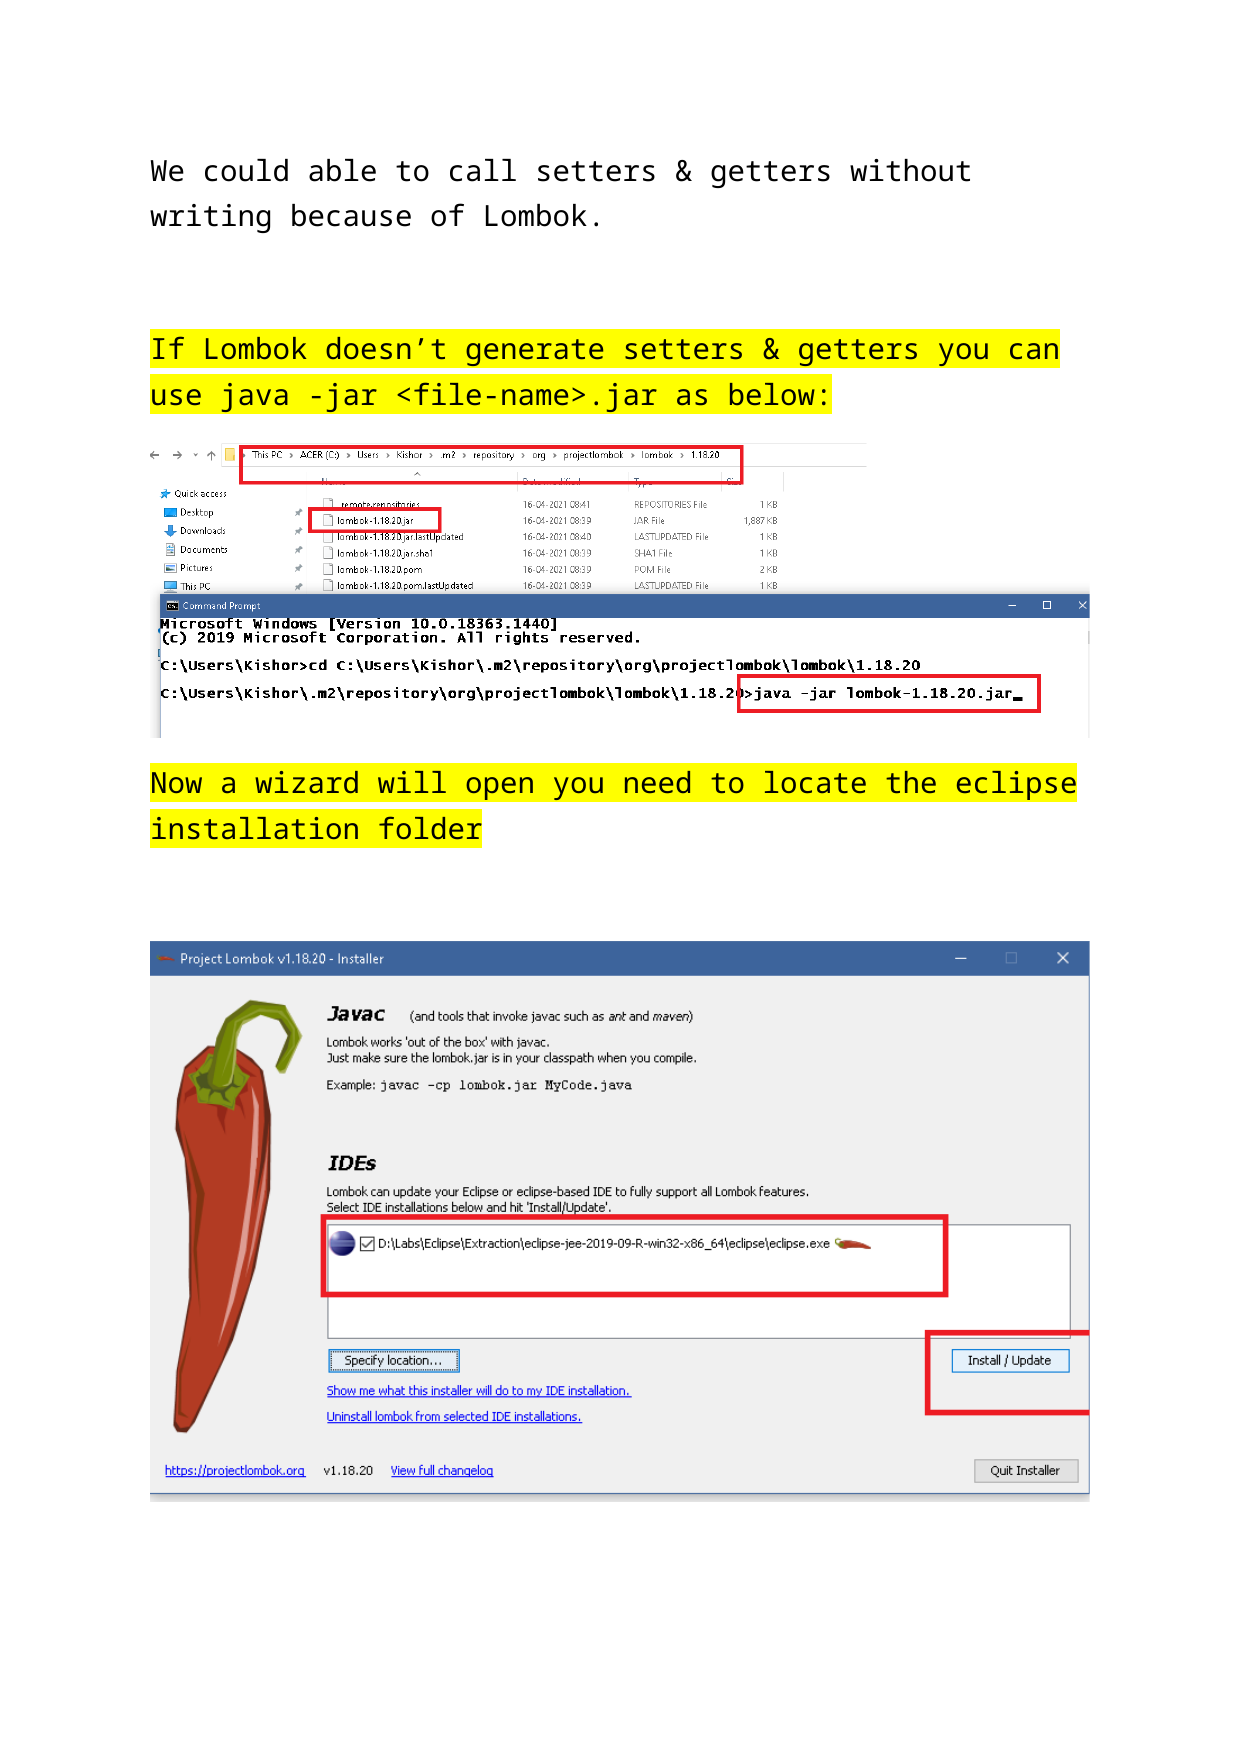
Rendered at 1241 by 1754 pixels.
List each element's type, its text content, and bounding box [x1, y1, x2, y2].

text We could able to call setters & getters without writing because of Lombok. [150, 150, 1090, 235]
text Now a wizard will open you need to locate the eclipse installation folder [150, 763, 1090, 848]
picture [150, 941, 1090, 1502]
picture [150, 440, 1090, 738]
text If Lombok doesn’t generate setters & getters you can use java -jar <file-name>.jar as below: [150, 328, 1090, 414]
